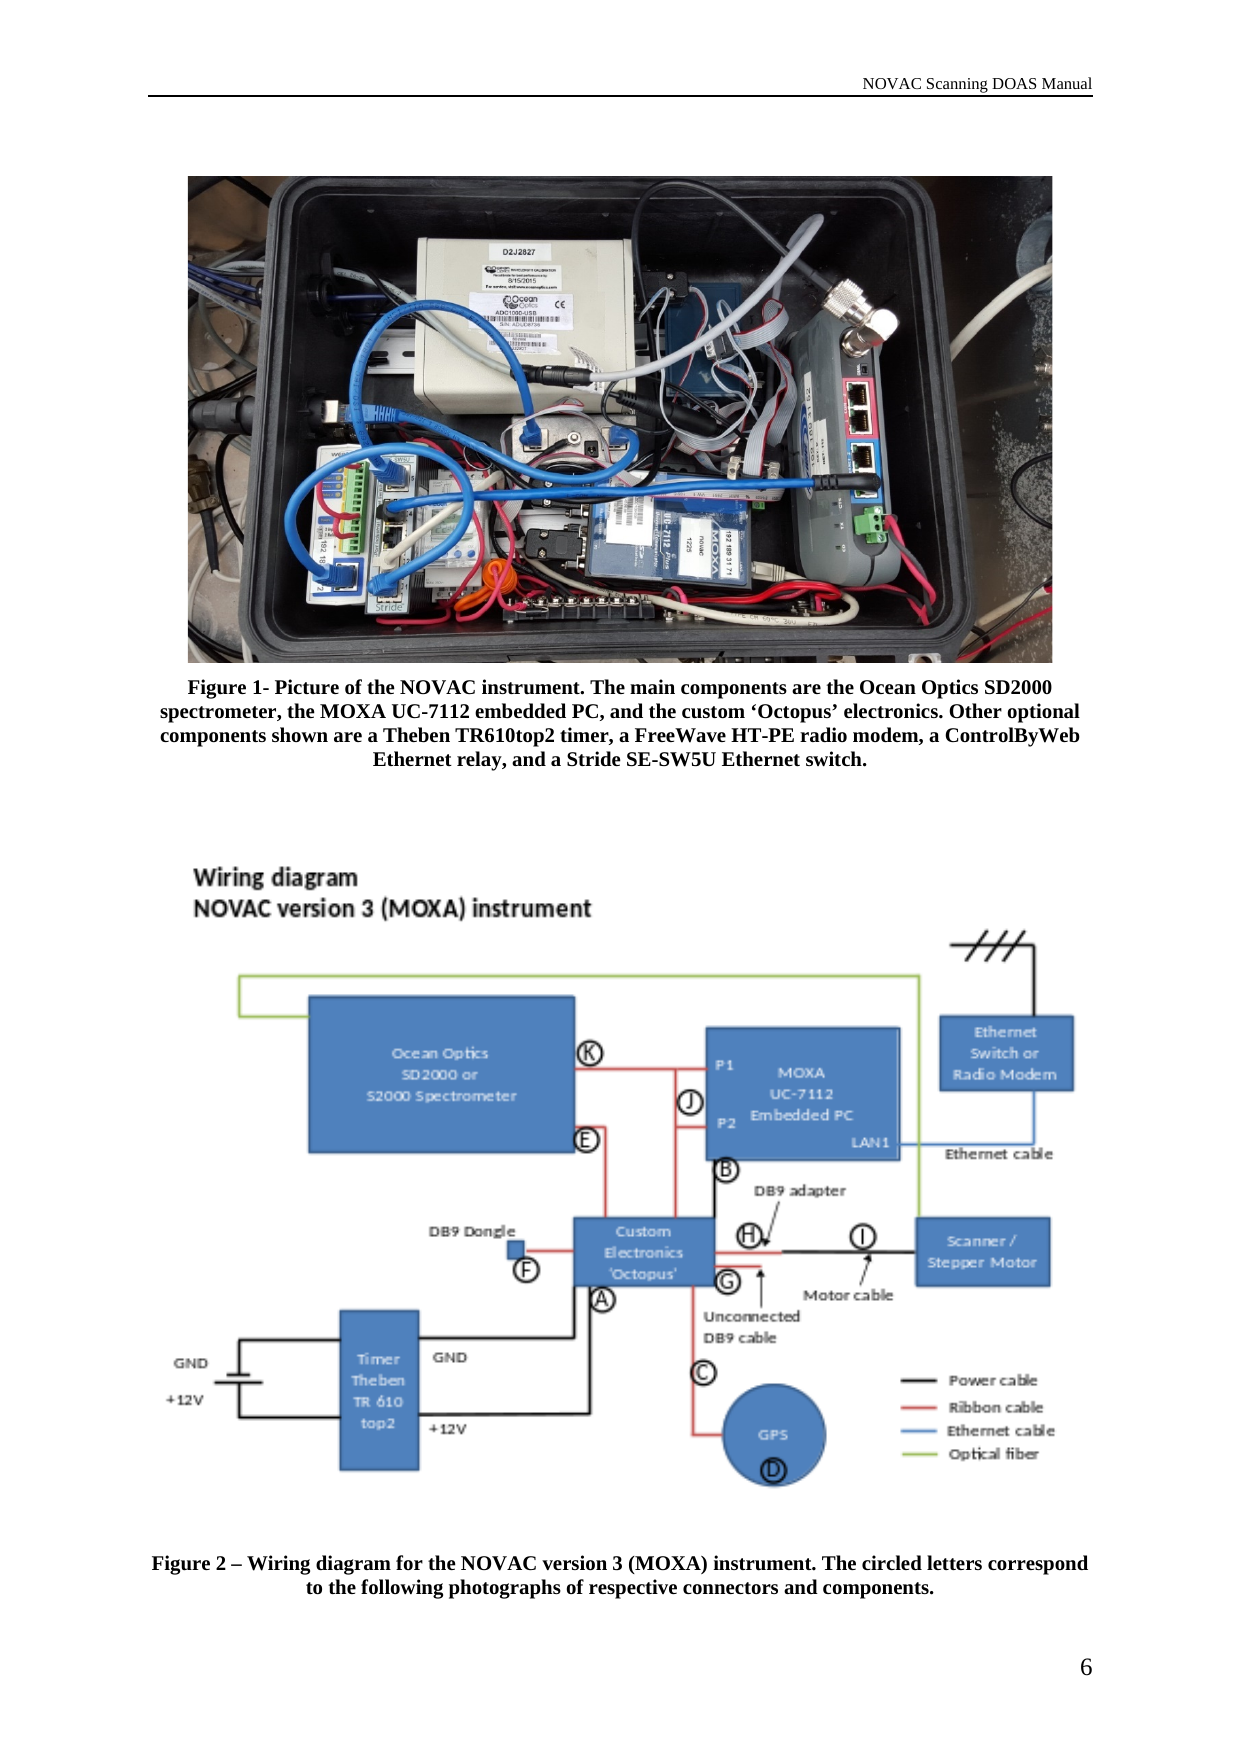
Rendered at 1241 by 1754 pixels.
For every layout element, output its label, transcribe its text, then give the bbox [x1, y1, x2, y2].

text Figure 1- Picture of the NOVAC instrument. The main components are the Ocean Optics SD2000 spectrometer, the MOXA UC-7112 embedded PC, and the custom ‘Octopus’ electronics. Other optional components shown are a Theben TR610top2 timer, a FreeWave HT-PE radio modem, a ControlByWeb Ethernet relay, and a Stride SE-SW5U Ethernet switch. [148, 675, 1093, 771]
text Figure 2 – Wiring diagram for the NOVAC version 3 (MOXA) instrument. The circled letters correspond to the following photographs of respective connectors and components. [148, 1551, 1093, 1599]
picture [187, 176, 1053, 663]
